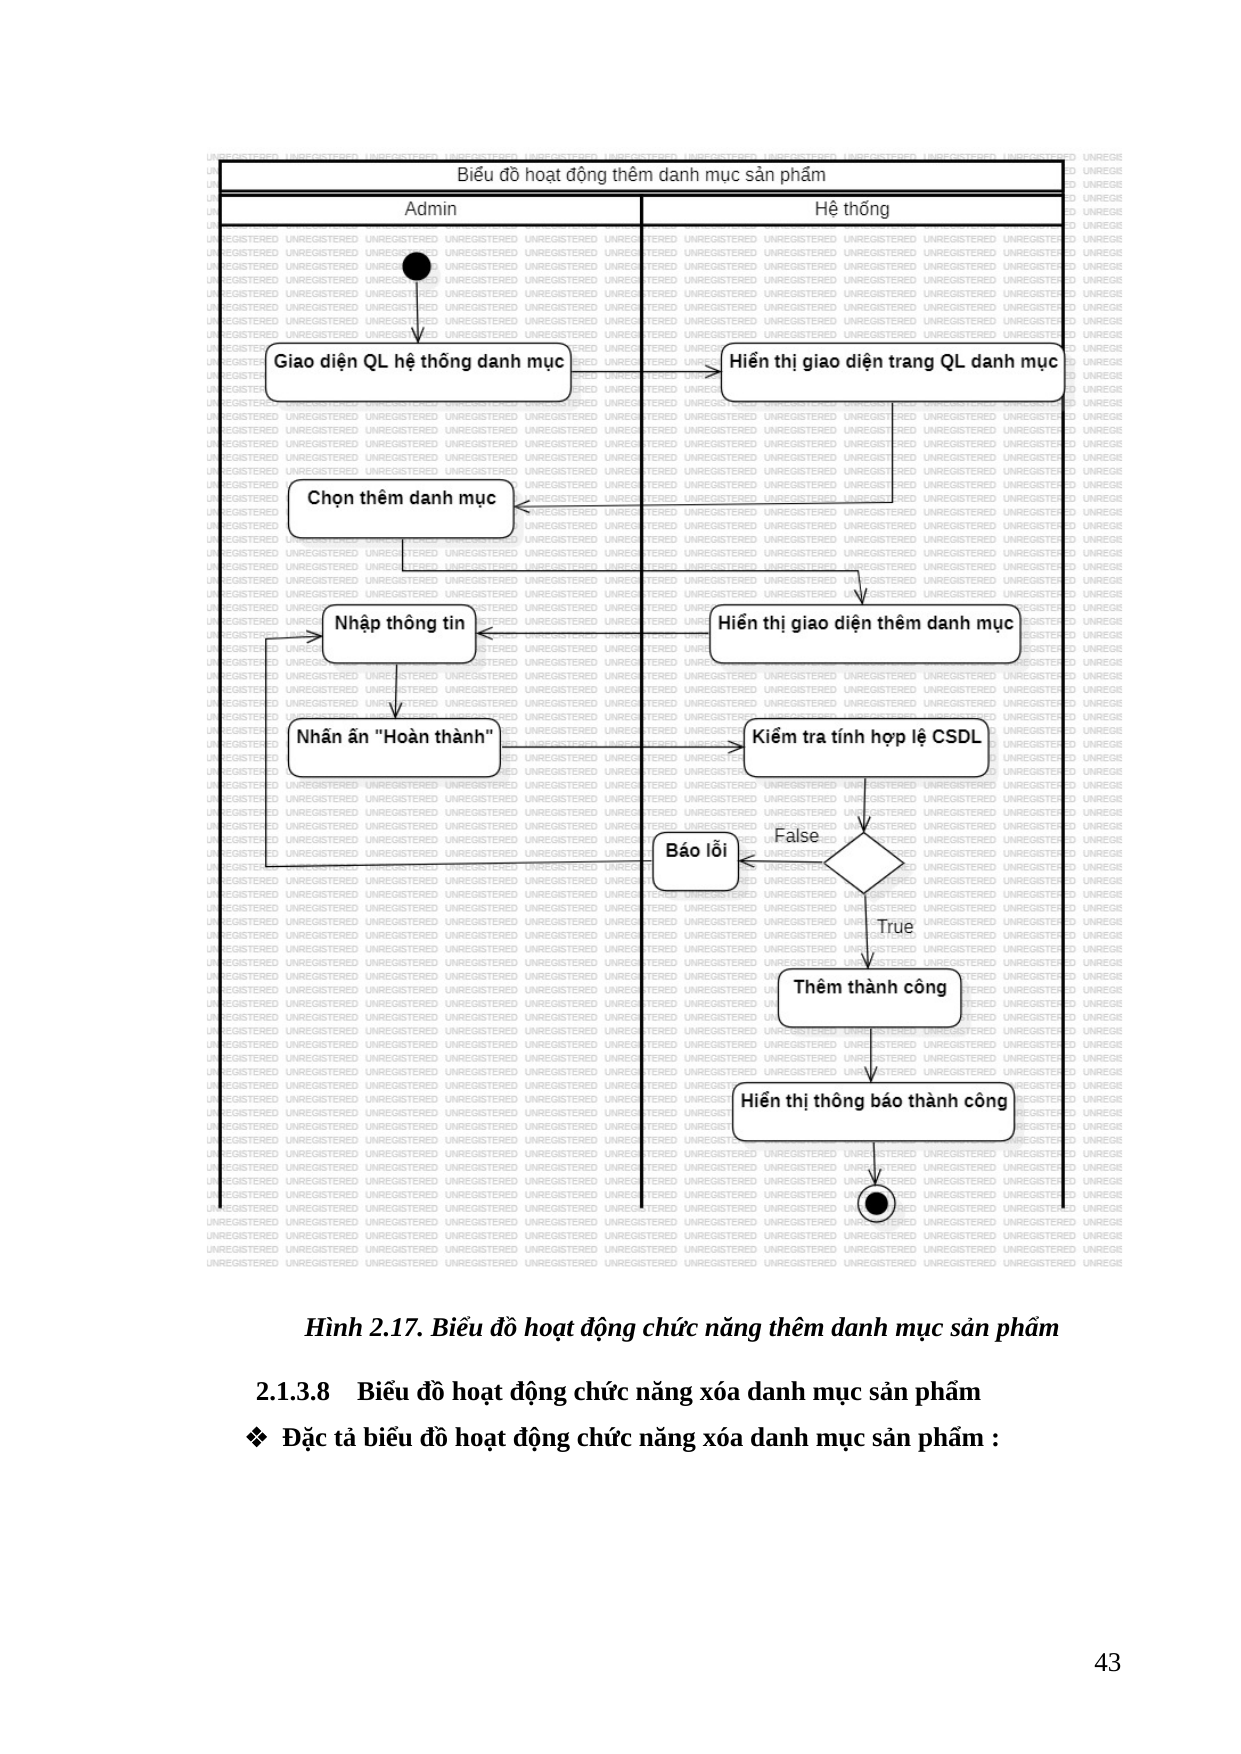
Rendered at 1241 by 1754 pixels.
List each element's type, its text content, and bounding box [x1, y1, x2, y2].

subtitle Biểu đồ hoạt động chức năng xóa danh mục sản phẩm [256, 1374, 1122, 1406]
text Hình 2.17. Biểu đồ hoạt động chức năng thêm danh mục sản phẩm [244, 1311, 1122, 1342]
list Đặc tả biểu đồ hoạt động chức năng xóa danh mục sản phẩm : [244, 1421, 1122, 1452]
picture [206, 147, 1123, 1279]
